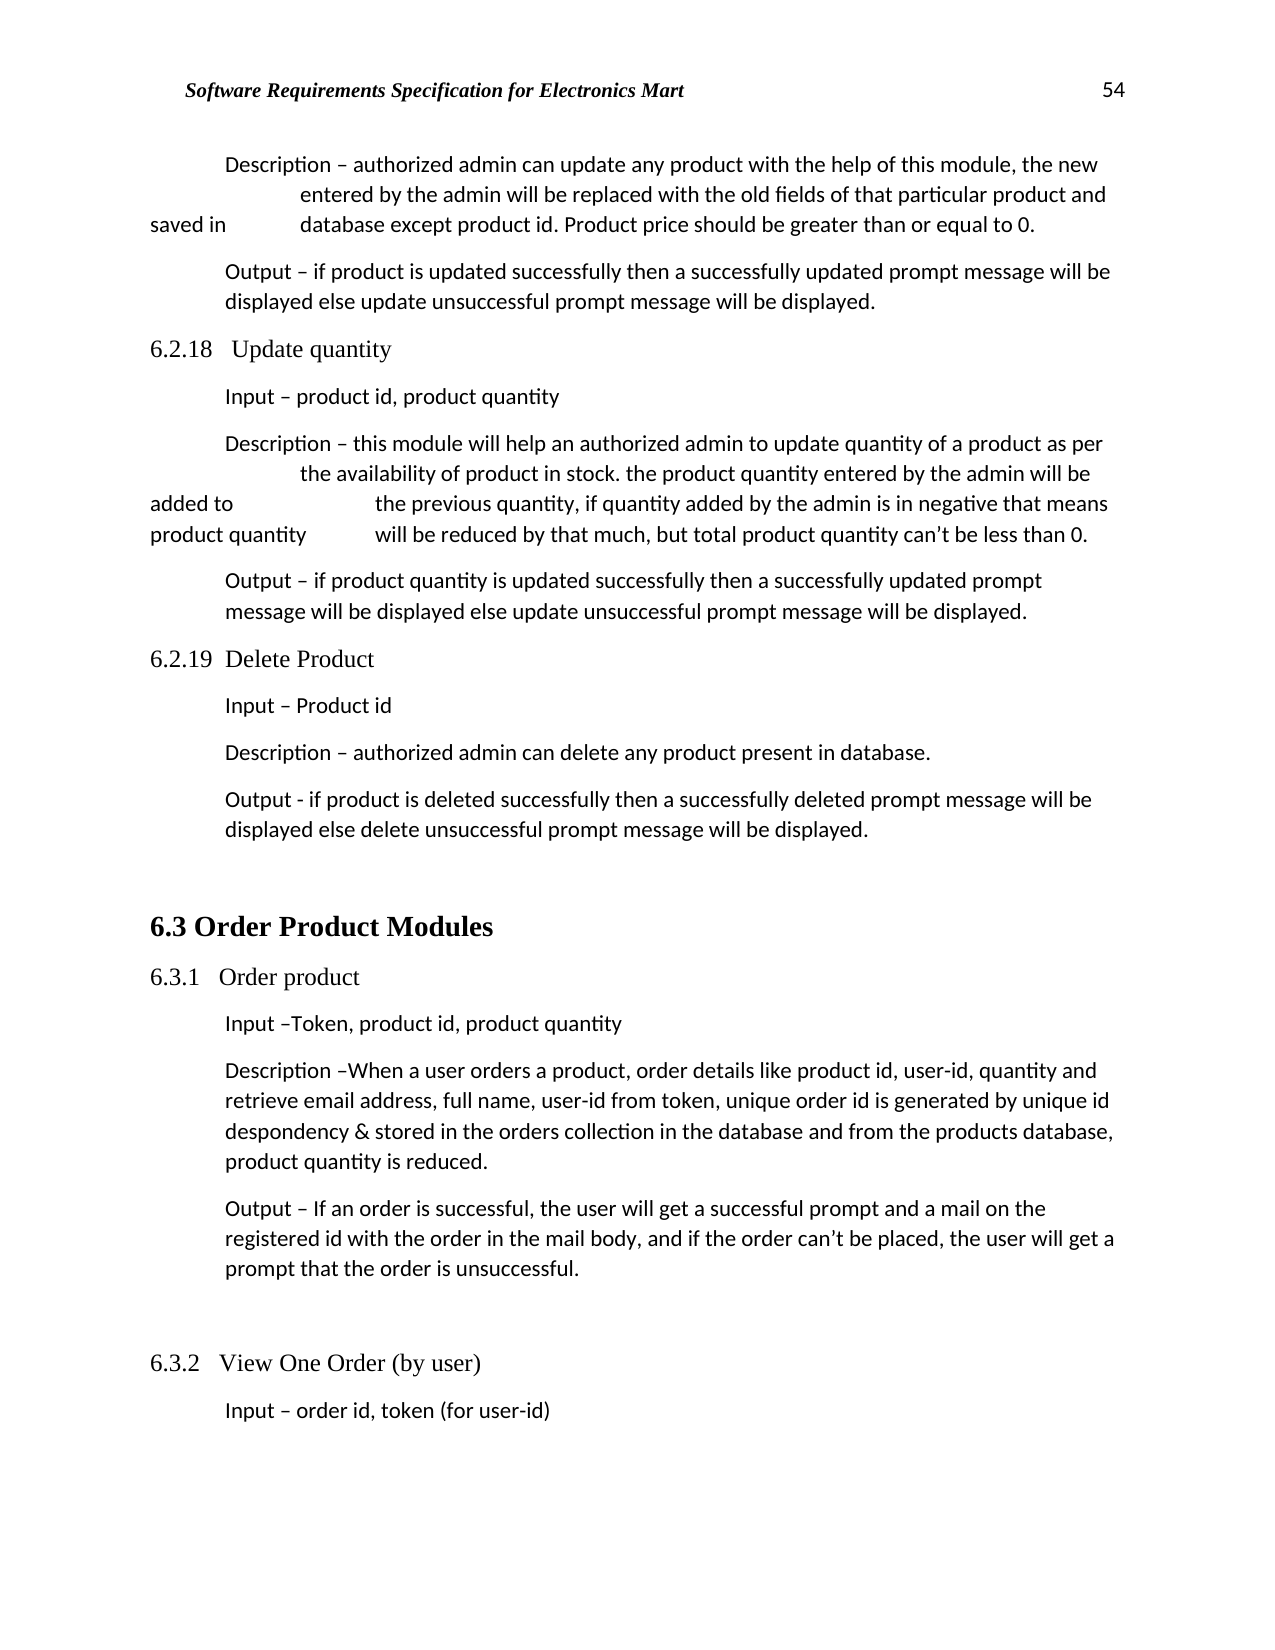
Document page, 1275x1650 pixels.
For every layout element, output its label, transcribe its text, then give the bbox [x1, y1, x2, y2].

text Output – If an order is successful, the user will get a successful prompt and a mail on the registered id with the order in the mail body, and if the order can’t be placed, the user will get a prompt that the order is unsuccessful. [225, 1194, 1125, 1282]
text Input – product id, product quantity [150, 382, 1125, 410]
text Output – if product quantity is updated successfully then a successfully updated prompt message will be displayed else update unsuccessful prompt message will be displayed. [225, 567, 1125, 625]
text Output - if product is deleted successfully then a successfully deleted prompt message will be displayed else delete unsuccessful prompt message will be displayed. [225, 785, 1125, 843]
text Description – authorized admin can delete any product present in database. [150, 738, 1125, 766]
text 6.3 Order Product Modules [150, 909, 1125, 943]
text 6.3.1 Order product [150, 962, 1125, 991]
text Description –When a user orders a product, order details like product id, user-id, quantity and retrieve email address, full name, user-id from token, unique order id is generated by unique id despondency & stored in the orders collection in the database and from the products database, product quantity is reduced. [225, 1056, 1125, 1175]
text Description – authorized admin can update any product with the help of this module, the new entered by the admin will be replaced with the old fields of that particular product and saved in database except product id. Product price should be greater than or equal to 0. [150, 150, 1125, 238]
text 6.2.19 Delete Product [150, 644, 1125, 672]
text Input – order id, token (for user-id) [225, 1396, 1125, 1424]
text 6.2.18 Update quantity [150, 334, 1125, 363]
text Description – this module will help an authorized admin to update quantity of a product as per the availability of product in stock. the product quantity entered by the admin will be added to the previous quantity, if quantity added by the admin is in negative that means product quantity will be reduced by that much, but total product quantity can’t be less than 0. [150, 429, 1125, 548]
text Input –Token, product id, product quantity [225, 1009, 1125, 1038]
text Input – Product id [150, 691, 1125, 719]
text Output – if product is updated successfully then a successfully updated prompt message will be displayed else update unsuccessful prompt message will be displayed. [225, 257, 1125, 316]
text 6.3.2 View One Order (by user) [150, 1348, 1125, 1377]
